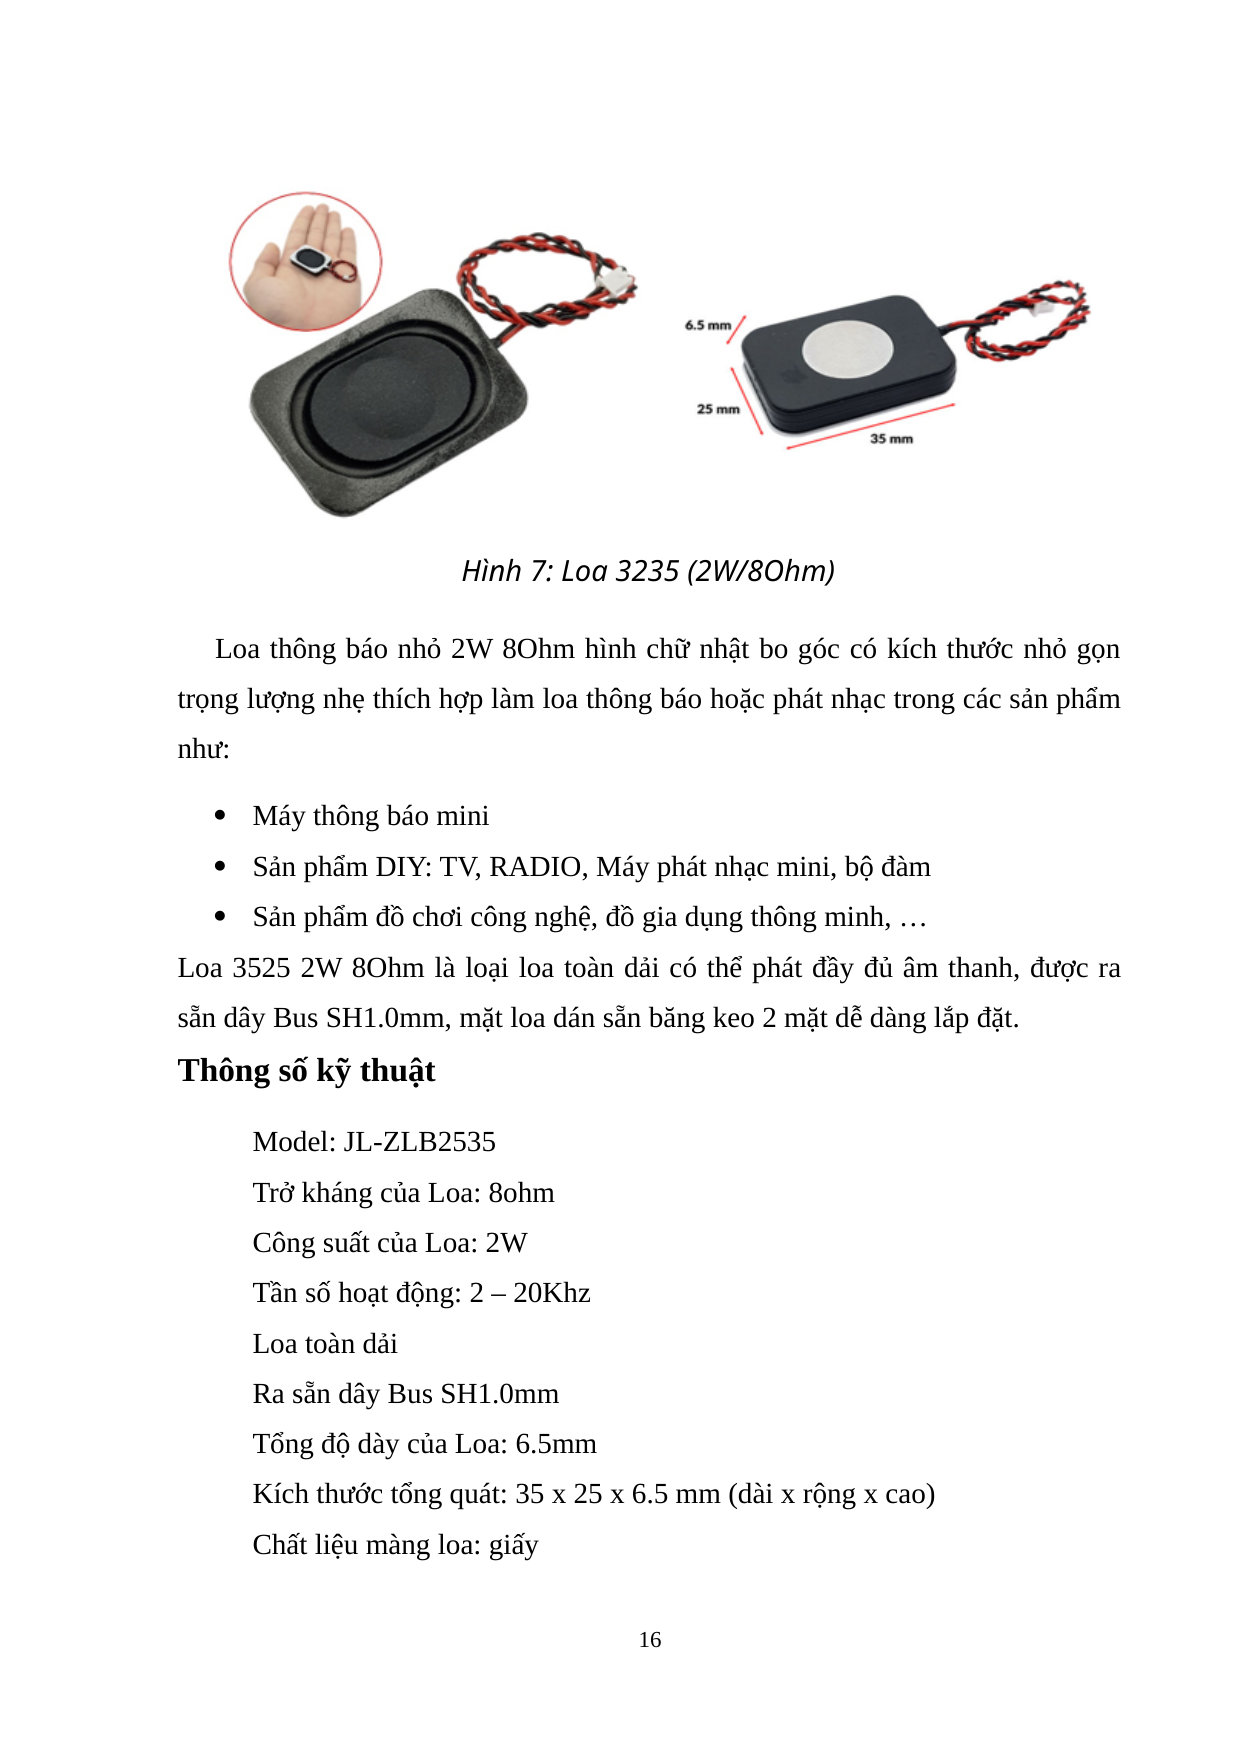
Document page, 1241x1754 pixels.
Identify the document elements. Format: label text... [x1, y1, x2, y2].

text Kích thước tổng quát: 35 x 25 x 6.5 mm (dài x rộng x cao) [252, 1477, 1122, 1510]
text Hình 7: Loa 3235 (2W/8Ohm) [177, 551, 1122, 590]
text Thông số kỹ thuật [177, 1050, 1122, 1089]
text Loa thông báo nhỏ 2W 8Ohm hình chữ nhật bo góc có kích thước nhỏ gọn trọng lượng nhẹ thích hợp làm loa thông báo hoặc phát nhạc trong các sản phẩm như: [177, 631, 1122, 765]
text Model: JL-ZLB2535 [252, 1124, 1122, 1158]
picture [183, 147, 1117, 538]
text Tổng độ dày của Loa: 6.5mm [252, 1426, 1122, 1460]
list Sản phẩm đồ chơi công nghệ, đồ gia dụng thông minh, … [215, 899, 1122, 933]
text Chất liệu màng loa: giấy [252, 1527, 1122, 1561]
list Sản phẩm DIY: TV, RADIO, Máy phát nhạc mini, bộ đàm [215, 849, 1122, 882]
text Trở kháng của Loa: 8ohm [252, 1175, 1122, 1208]
list Máy thông báo mini [215, 798, 1122, 832]
text Tần số hoạt động: 2 – 20Khz [252, 1275, 1122, 1309]
text Công suất của Loa: 2W [252, 1225, 1122, 1259]
text Loa toàn dải [252, 1326, 1122, 1359]
text Ra sẵn dây Bus SH1.0mm [252, 1376, 1122, 1409]
text Loa 3525 2W 8Ohm là loại loa toàn dải có thể phát đầy đủ âm thanh, được ra sẵn dây Bus SH1.0mm, mặt loa dán sẵn băng keo 2 mặt dễ dàng lắp đặt. [177, 950, 1122, 1033]
